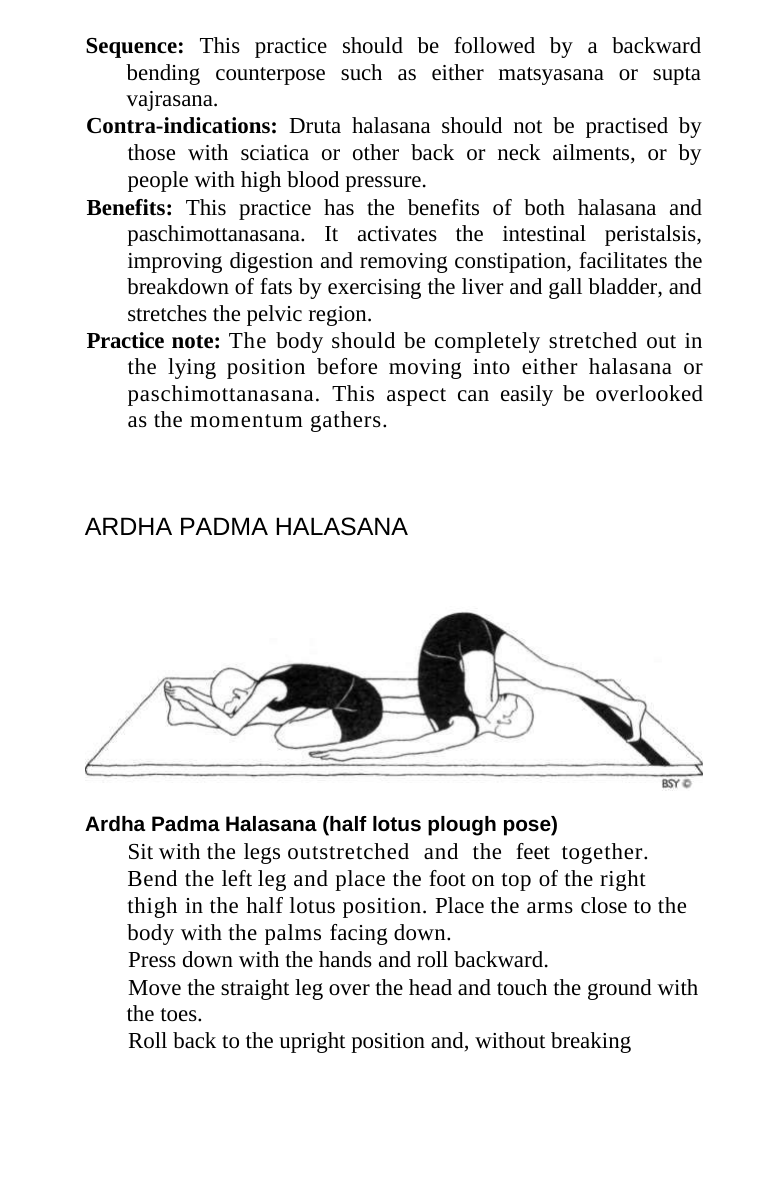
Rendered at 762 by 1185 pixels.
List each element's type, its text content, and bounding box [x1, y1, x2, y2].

text Practice note: The body should be completely stretched out in the lying position before moving into either halasana or paschimottanasana. This aspect can easily be overlooked as the momentum gathers. [86, 327, 703, 433]
text Press down with the hands and roll backward. [128, 947, 716, 973]
text Sequence: This practice should be followed by a backward bending counterpose such as either matsyasana or supta vajrasana. [85, 32, 702, 112]
text Benefits: This practice has the benefits of both halasana and paschimottanasana. It activates the intestinal peristalsis, improving digestion and removing constipation, facilitates the breakdown of fats by exercising the liver and gall bladder, and stretches the pelvic region. [86, 193, 703, 326]
picture [85, 606, 703, 791]
text Move the straight leg over the head and touch the ground with the toes. [126, 973, 716, 1026]
text Roll back to the upright position and, without breaking [128, 1027, 716, 1053]
text Contra-indications: Druta halasana should not be practised by those with sciatica or other back or neck ailments, or by people with high blood pressure. [86, 112, 702, 192]
subtitle ARDHA PADMA HALASANA [84, 512, 716, 540]
text Sit with the legs outstretched and the feet together. Bend the left leg and place the foot on top of the right thigh in the half lotus position. Place the arms close to the body with the palms facing down. [127, 838, 698, 945]
